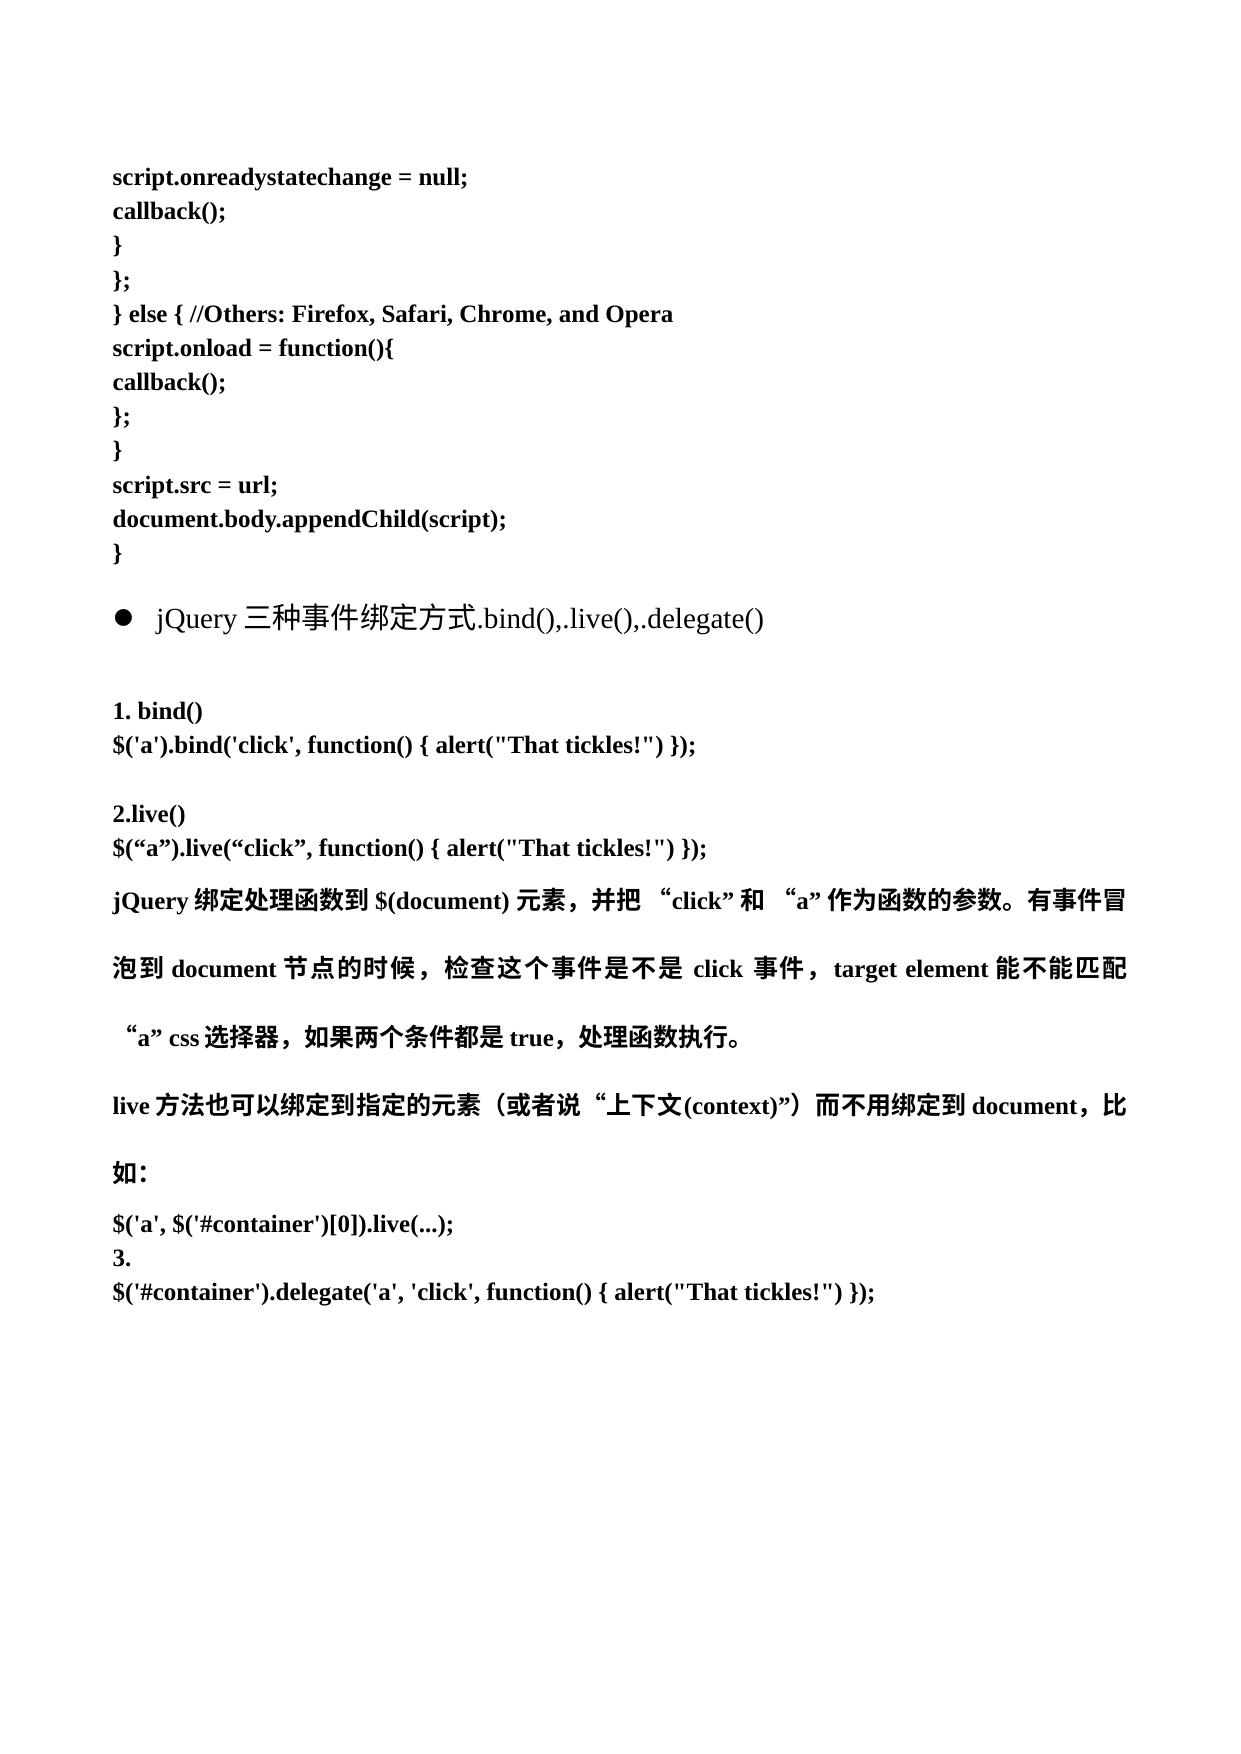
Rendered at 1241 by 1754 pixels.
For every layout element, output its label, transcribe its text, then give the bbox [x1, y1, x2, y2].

text $('a').bind('click', function() { alert("That tickles!") }); [112, 728, 1128, 762]
text jQuery绑定处理函数到 $(document) 元素，并把 “click” 和 “a” 作为函数的参数。有事件冒泡到document节点的时候，检查这个事件是不是 click 事件，target element能不能匹配 “a” css选择器，如果两个条件都是true，处理函数执行。 [112, 864, 1128, 1069]
text $('#container').delegate('a', 'click', function() { alert("That tickles!") }); [112, 1274, 1128, 1309]
text 3. [112, 1240, 1128, 1274]
text $(“a”).live(“click”, function() { alert("That tickles!") }); [112, 830, 1128, 864]
subtitle jQuery三种事件绑定方式.bind(),.live(),.delegate() [112, 582, 1128, 650]
text 2.live() [112, 796, 1128, 830]
text 1. bind() [112, 694, 1128, 728]
text live方法也可以绑定到指定的元素（或者说“上下文(context)”）而不用绑定到document，比如： [112, 1069, 1128, 1206]
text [112, 159, 1128, 569]
text $('a', $('#container')[0]).live(...); [112, 1206, 1128, 1240]
